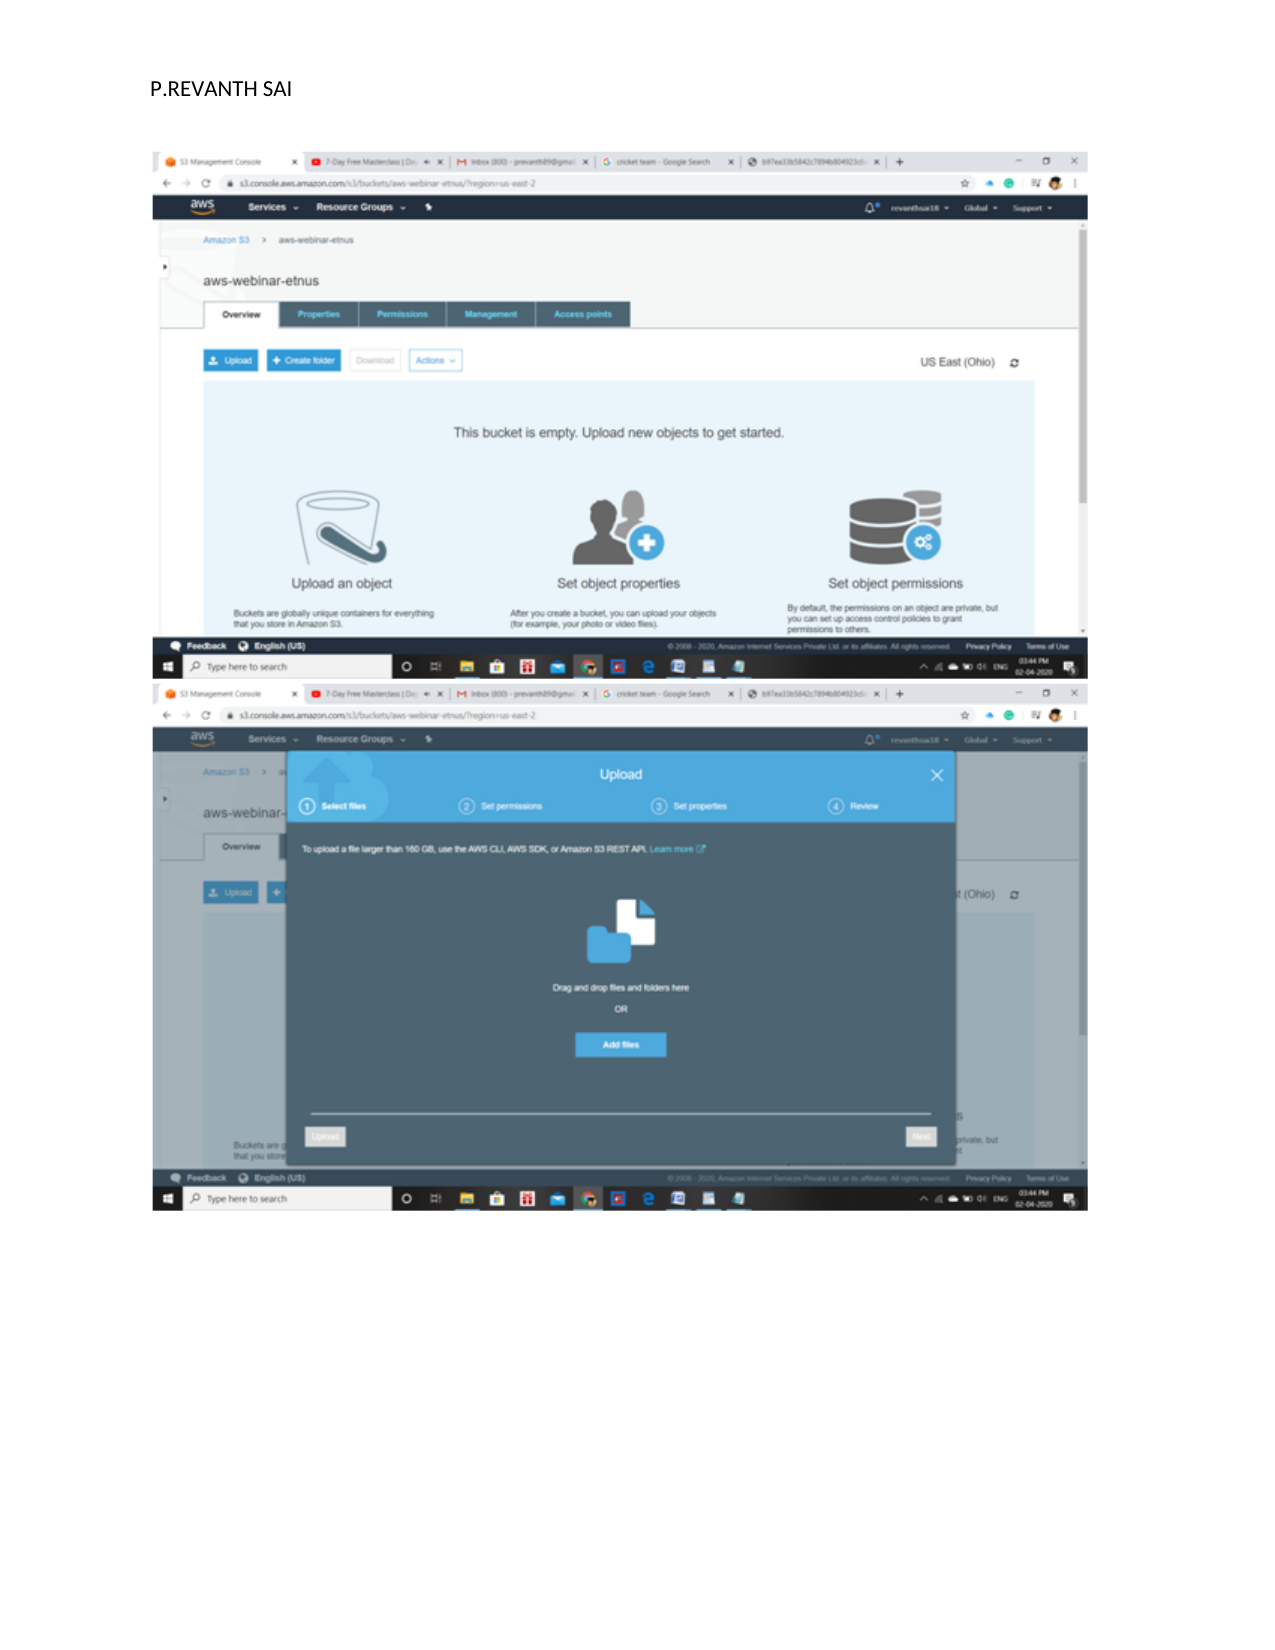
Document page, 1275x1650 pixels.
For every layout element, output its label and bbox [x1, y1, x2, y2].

picture [150, 150, 1091, 1214]
